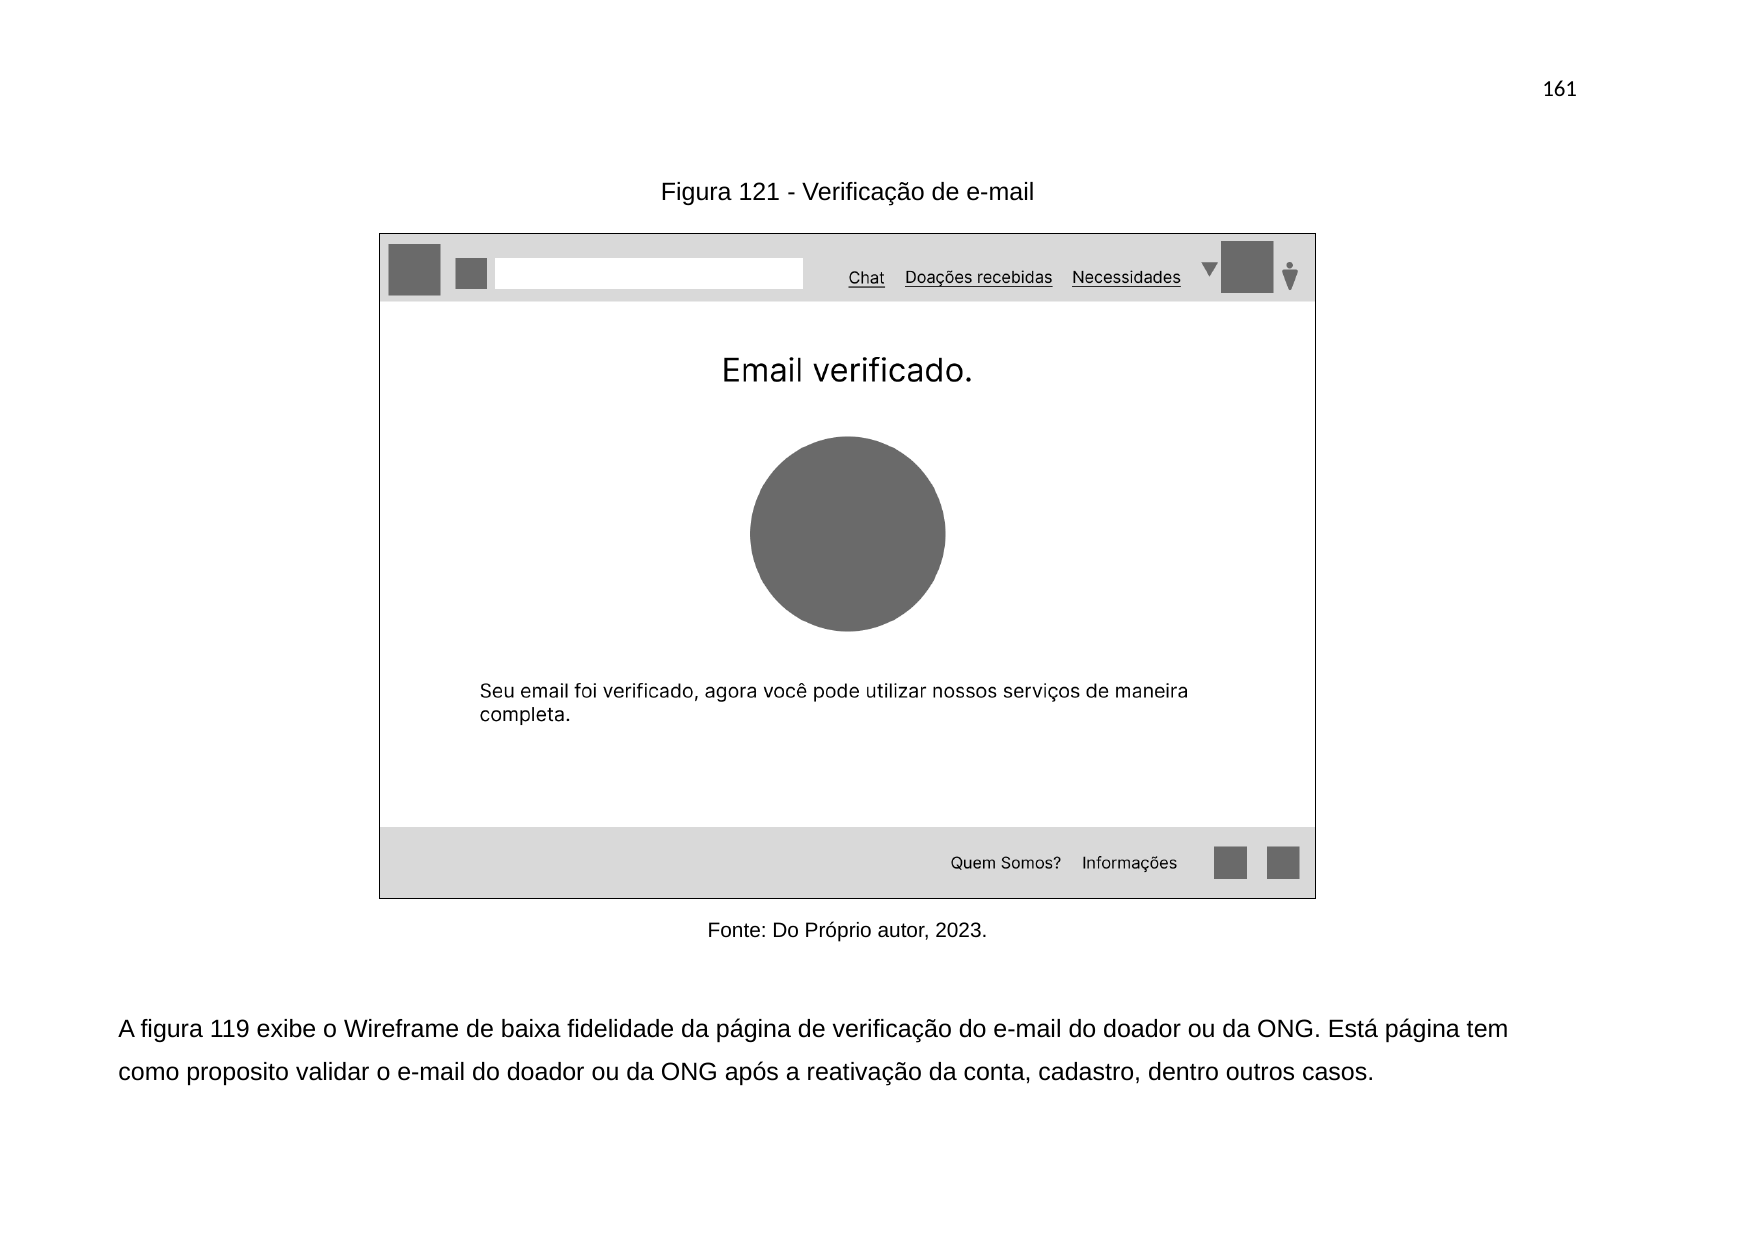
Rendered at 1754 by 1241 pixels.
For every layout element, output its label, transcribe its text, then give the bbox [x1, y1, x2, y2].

text Fonte: Do Próprio autor, 2023. [118, 917, 1577, 941]
text Figura 121 - Verificação de e-mail [118, 177, 1577, 206]
text A figura 119 exibe o Wireframe de baixa fidelidade da página de verificação do e-mail do doador ou da ONG. Está página tem como proposito validar o e-mail do doador ou da ONG após a reativação da conta, cadastro, dentro outros casos. [118, 1014, 1577, 1086]
picture [380, 234, 1315, 898]
